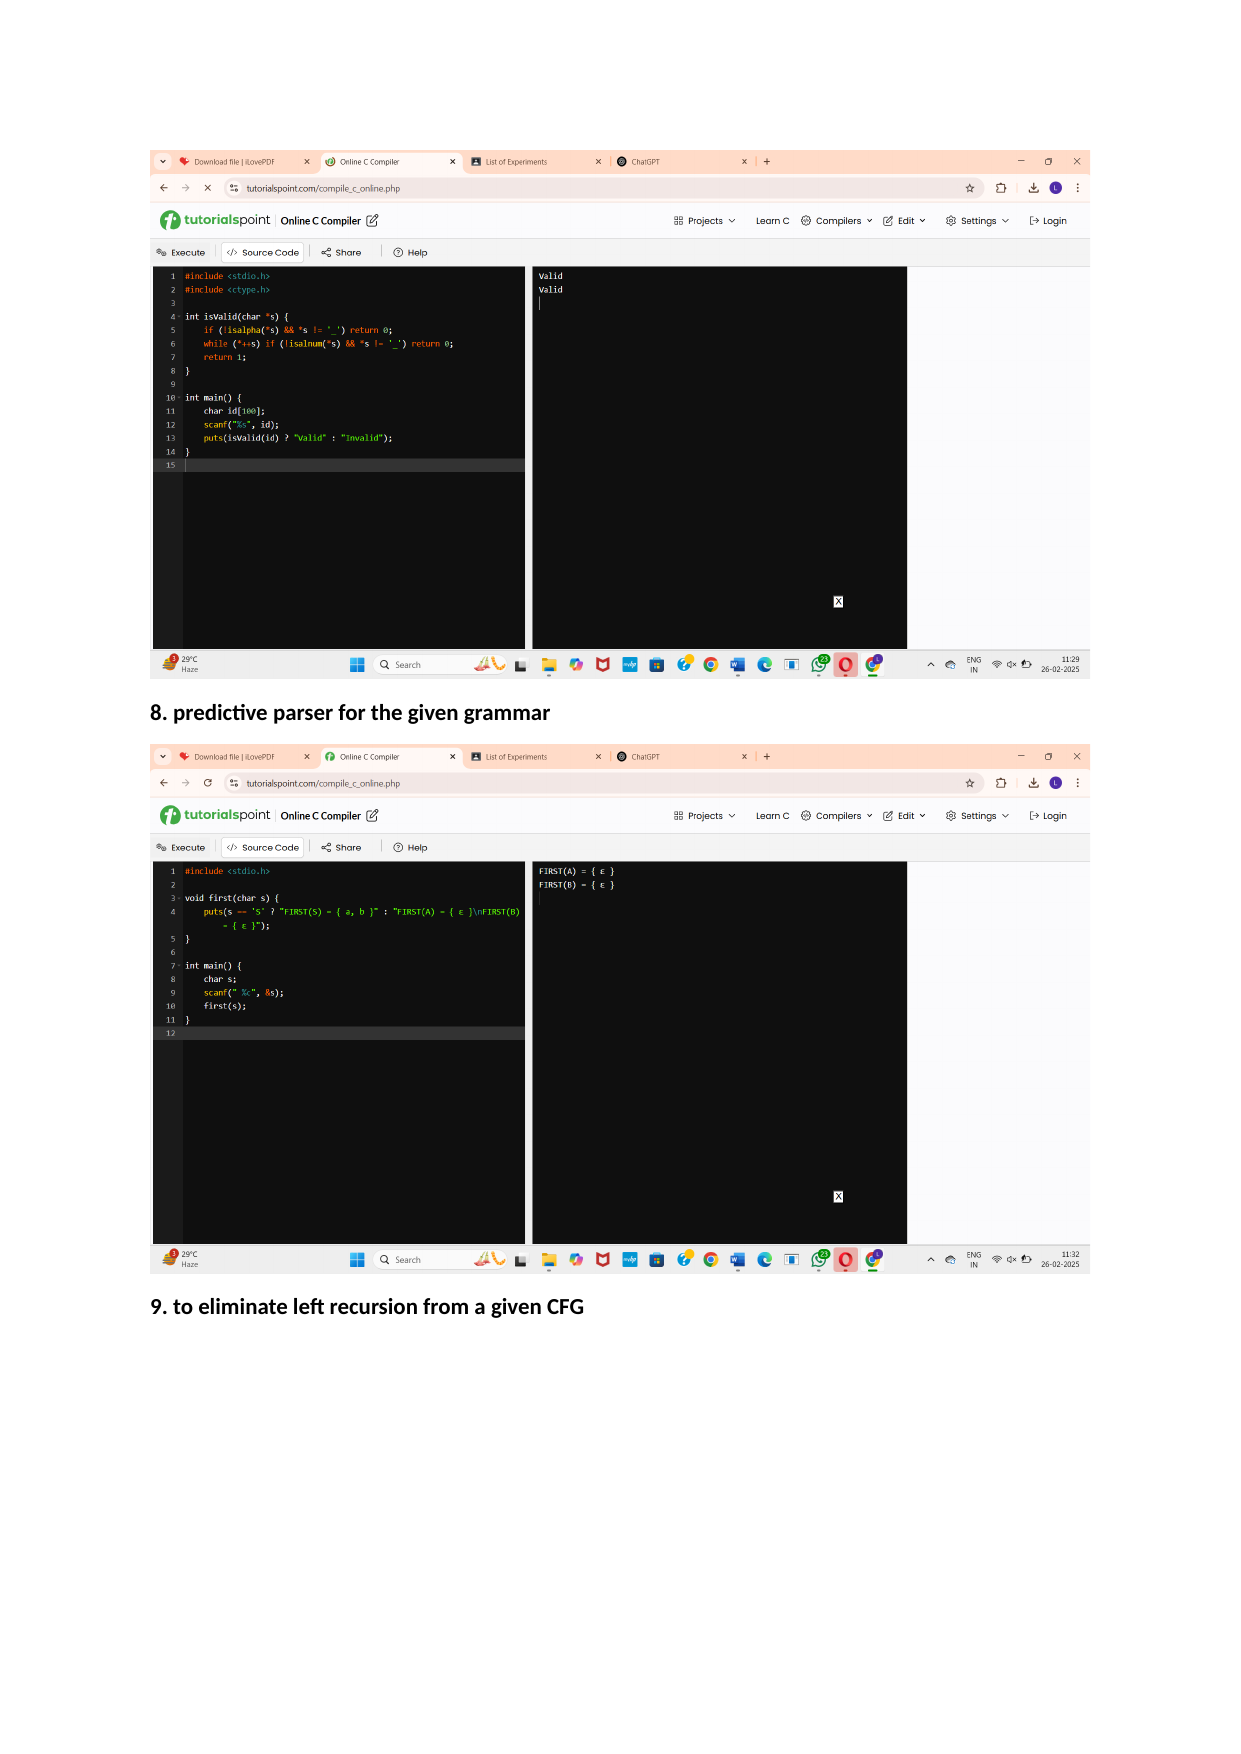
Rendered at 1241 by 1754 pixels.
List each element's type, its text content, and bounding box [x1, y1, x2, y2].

picture [150, 150, 1091, 679]
picture [150, 744, 1091, 1274]
text 8. predictive parser for the given grammar [150, 698, 1090, 726]
text 9. to eliminate left recursion from a given CFG [150, 1292, 1090, 1320]
